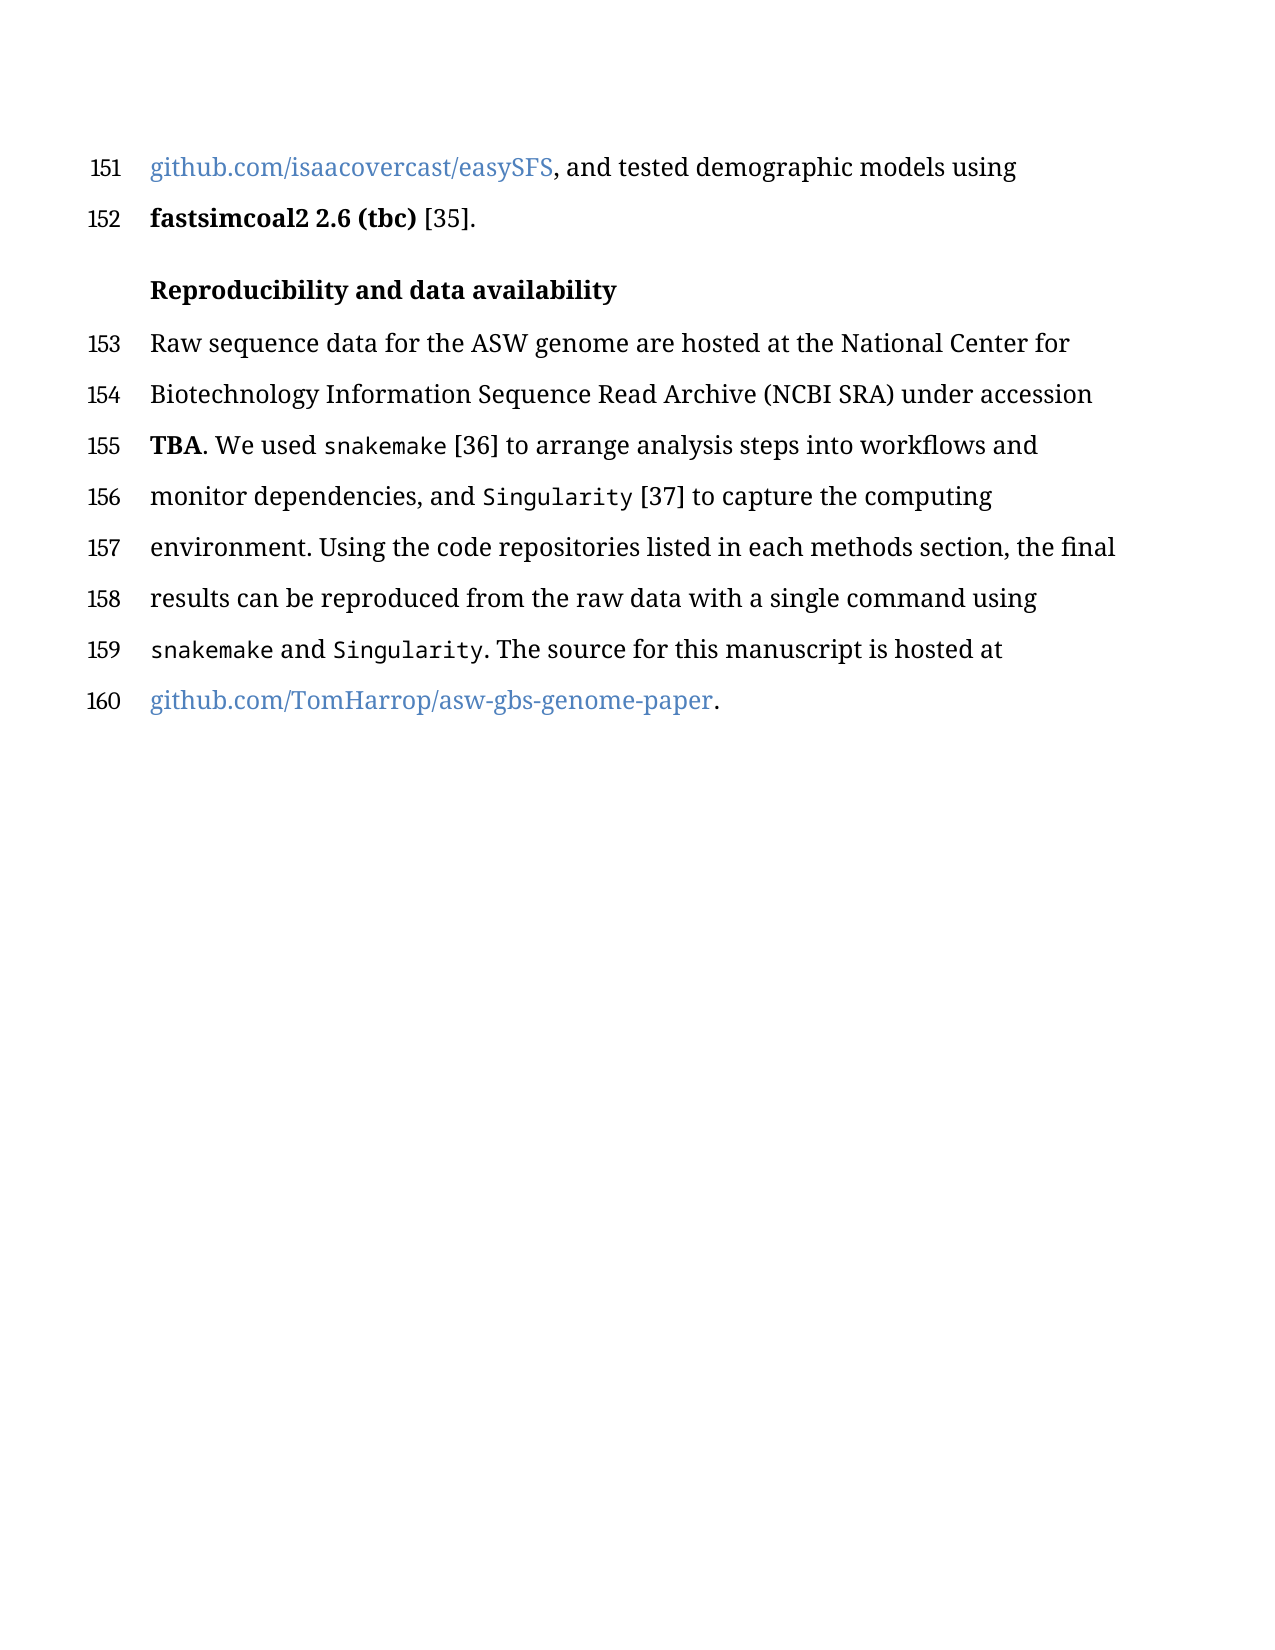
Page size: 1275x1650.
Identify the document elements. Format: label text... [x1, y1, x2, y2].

subtitle Reproducibility and data availability [150, 273, 1125, 307]
text Raw sequence data for the ASW genome are hosted at the National Center for Biotechnology Information Sequence Read Archive (NCBI SRA) under accession TBA. We used snakemake [36] to arrange analysis steps into workflows and monitor dependencies, and Singularity [37] to capture the computing environment. Using the code repositories listed in each methods section, the final results can be reproduced from the raw data with a single command using snakemake and Singularity. The source for this manuscript is hosted at github.com/TomHarrop/asw-gbs-genome-paper. [150, 326, 1125, 717]
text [150, 150, 1125, 235]
